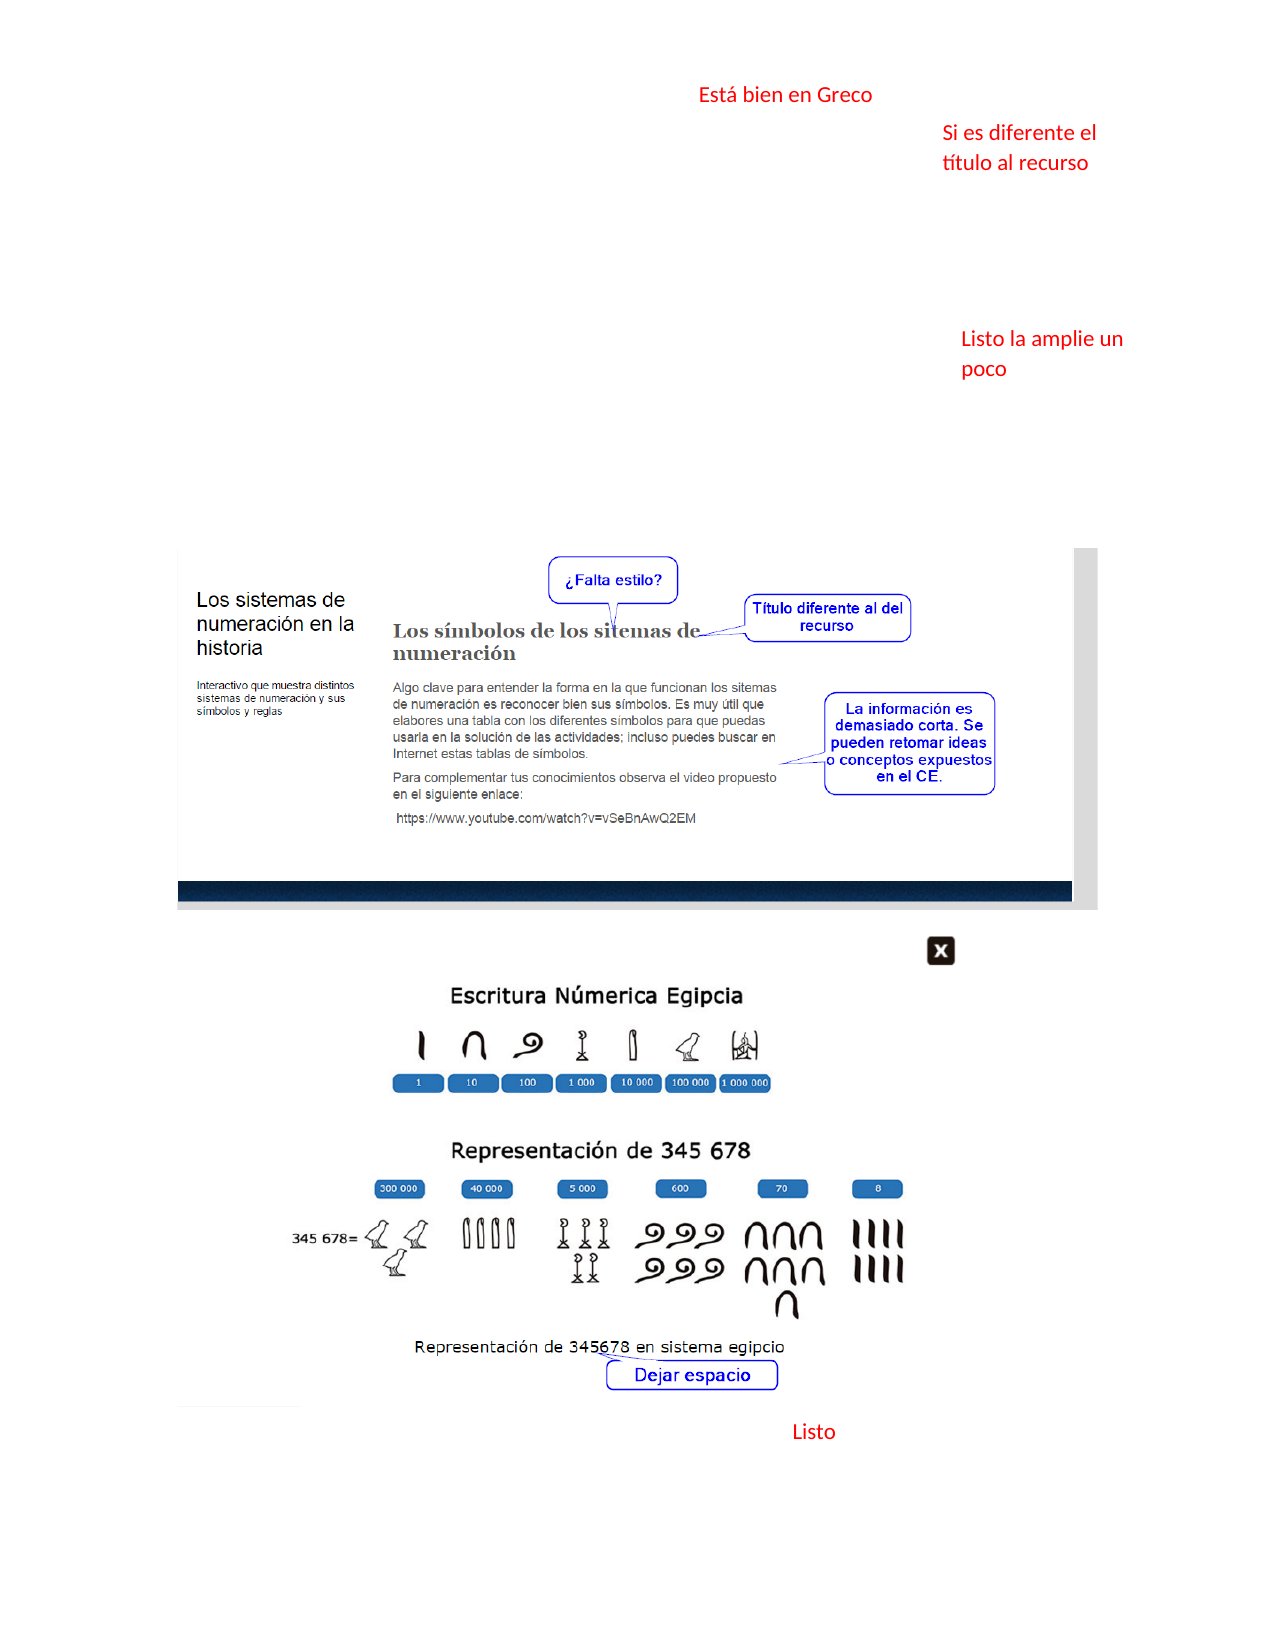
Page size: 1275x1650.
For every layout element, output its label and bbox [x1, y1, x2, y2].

picture [177, 548, 1098, 910]
picture [177, 928, 1098, 1407]
